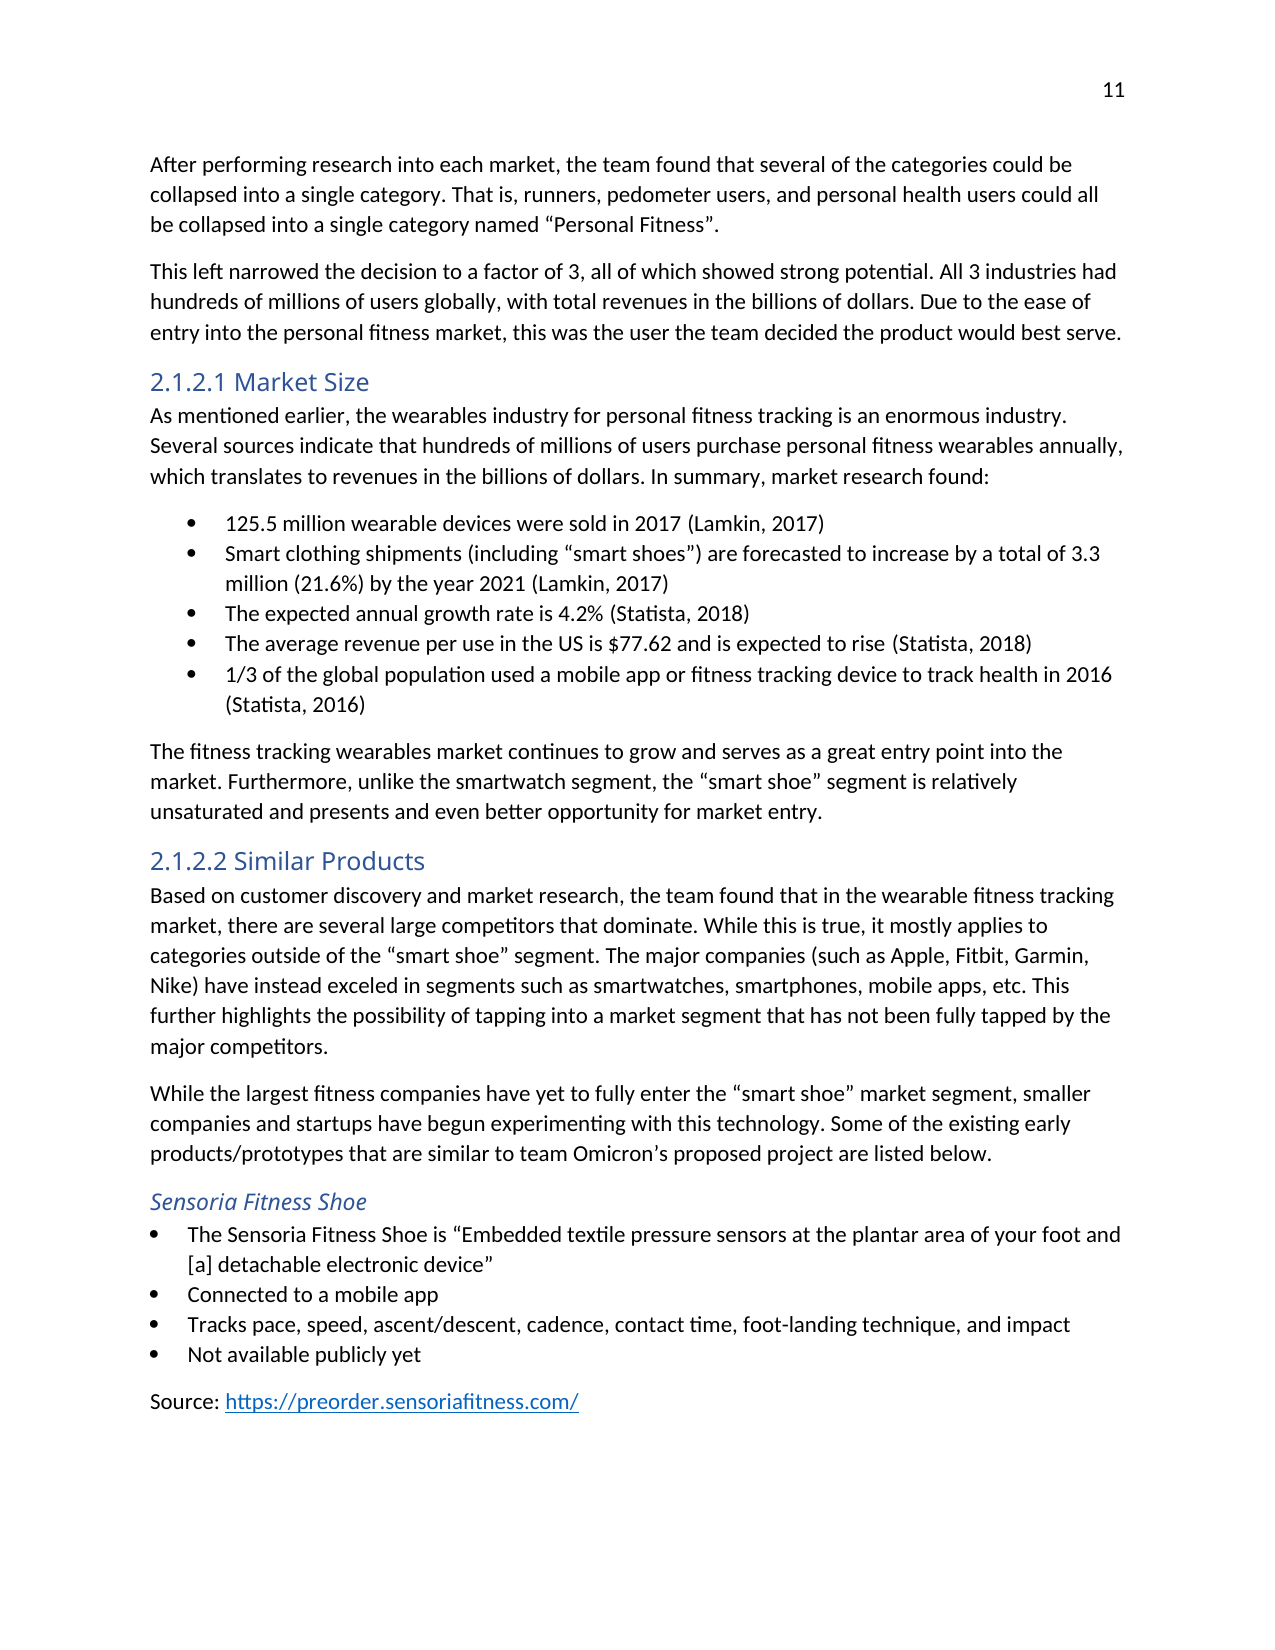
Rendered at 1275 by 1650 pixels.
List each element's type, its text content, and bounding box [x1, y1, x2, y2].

text As mentioned earlier, the wearables industry for personal fitness tracking is an enormous industry. Several sources indicate that hundreds of millions of users purchase personal fitness wearables annually, which translates to revenues in the billions of dollars. In summary, market research found: [150, 401, 1125, 490]
subtitle Sensoria Fitness Shoe [150, 1186, 1125, 1217]
text Based on customer discovery and market research, the team found that in the wearable fitness tracking market, there are several large competitors that dominate. While this is true, it mostly applies to categories outside of the “smart shoe” segment. The major companies (such as Apple, Fitbit, Garmin, Nike) have instead exceled in segments such as smartwatches, smartphones, mobile apps, etc. This further highlights the possibility of tapping into a market segment that has not been fully tapped by the major competitors. [150, 881, 1125, 1060]
list Smart clothing shipments (including “smart shoes”) are forecasted to increase by a total of 3.3 million (21.6%) by the year 2021 [187, 539, 1125, 597]
list Tracks pace, speed, ascent/descent, cadence, contact time, foot-landing technique, and impact [150, 1310, 1125, 1338]
subtitle 2.1.2.1 Market Size [150, 364, 1125, 399]
list 125.5 million wearable devices were sold in 2017 [187, 509, 1125, 537]
list 1/3 of the global population used a mobile app or fitness tracking device to track health in 2016 [187, 660, 1125, 718]
list The average revenue per use in the US is $77.62 and is expected to rise [187, 629, 1125, 657]
text The fitness tracking wearables market continues to grow and serves as a great entry point into the market. Furthermore, unlike the smartwatch segment, the “smart shoe” segment is relatively unsaturated and presents and even better opportunity for market entry. [150, 737, 1125, 825]
list The expected annual growth rate is 4.2% [187, 599, 1125, 627]
text This left narrowed the decision to a factor of 3, all of which showed strong potential. All 3 industries had hundreds of millions of users globally, with total revenues in the billions of dollars. Due to the ease of entry into the personal fitness market, this was the user the team decided the product would best serve. [150, 257, 1125, 346]
list Not available publicly yet [150, 1341, 1125, 1369]
list Connected to a mobile app [150, 1280, 1125, 1308]
list The Sensoria Fitness Shoe is “Embedded textile pressure sensors at the plantar area of your foot and [a] detachable electronic device” [150, 1220, 1125, 1278]
text Source: https://preorder.sensoriafitness.com/ [150, 1387, 1125, 1416]
subtitle 2.1.2.2 Similar Products [150, 844, 1125, 878]
text While the largest fitness companies have yet to fully enter the “smart shoe” market segment, smaller companies and startups have begun experimenting with this technology. Some of the existing early products/prototypes that are similar to team Omicron’s proposed project are listed below. [150, 1079, 1125, 1167]
text After performing research into each market, the team found that several of the categories could be collapsed into a single category. That is, runners, pedometer users, and personal health users could all be collapsed into a single category named “Personal Fitness”. [150, 150, 1125, 238]
